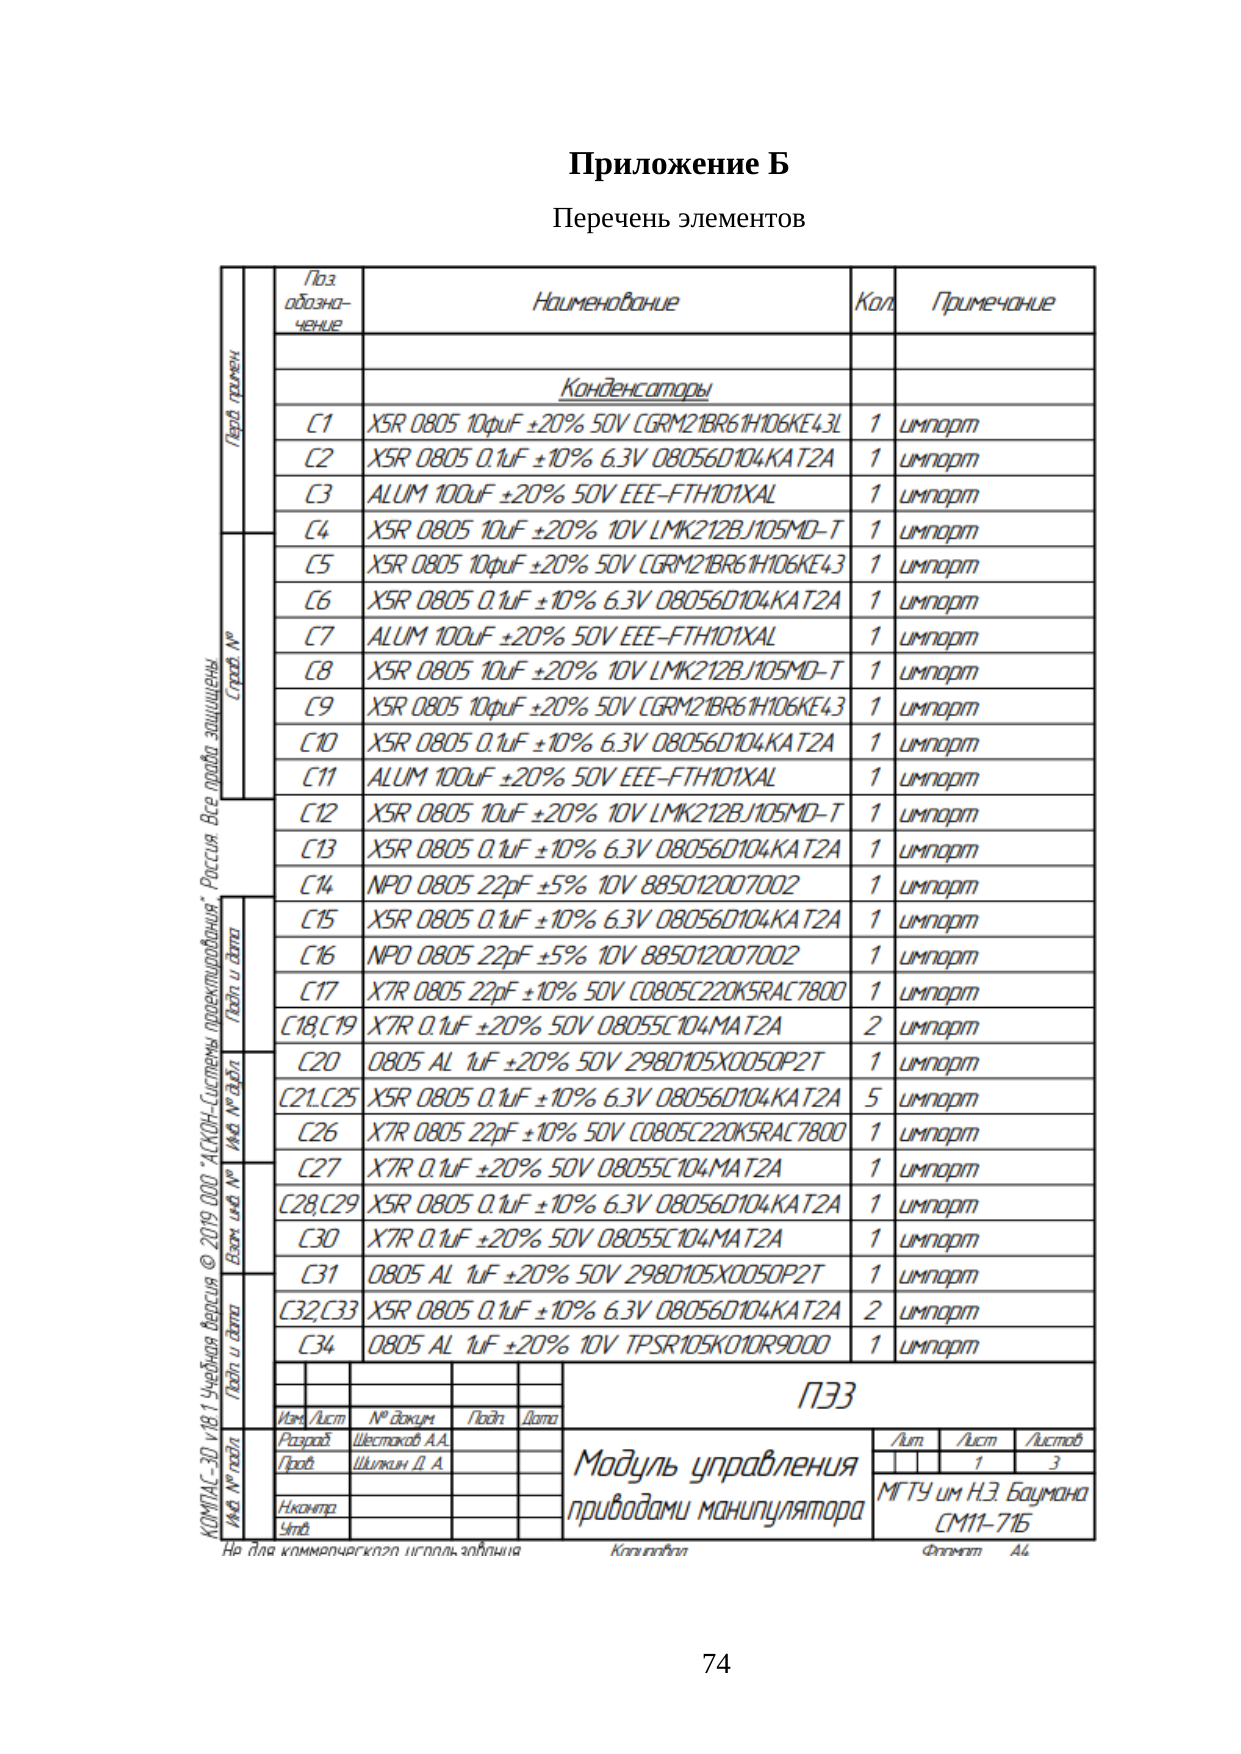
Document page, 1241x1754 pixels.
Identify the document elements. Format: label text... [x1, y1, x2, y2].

subtitle Приложение Б [177, 143, 1181, 181]
text Перечень элементов [177, 201, 1181, 234]
picture [192, 251, 1111, 1556]
